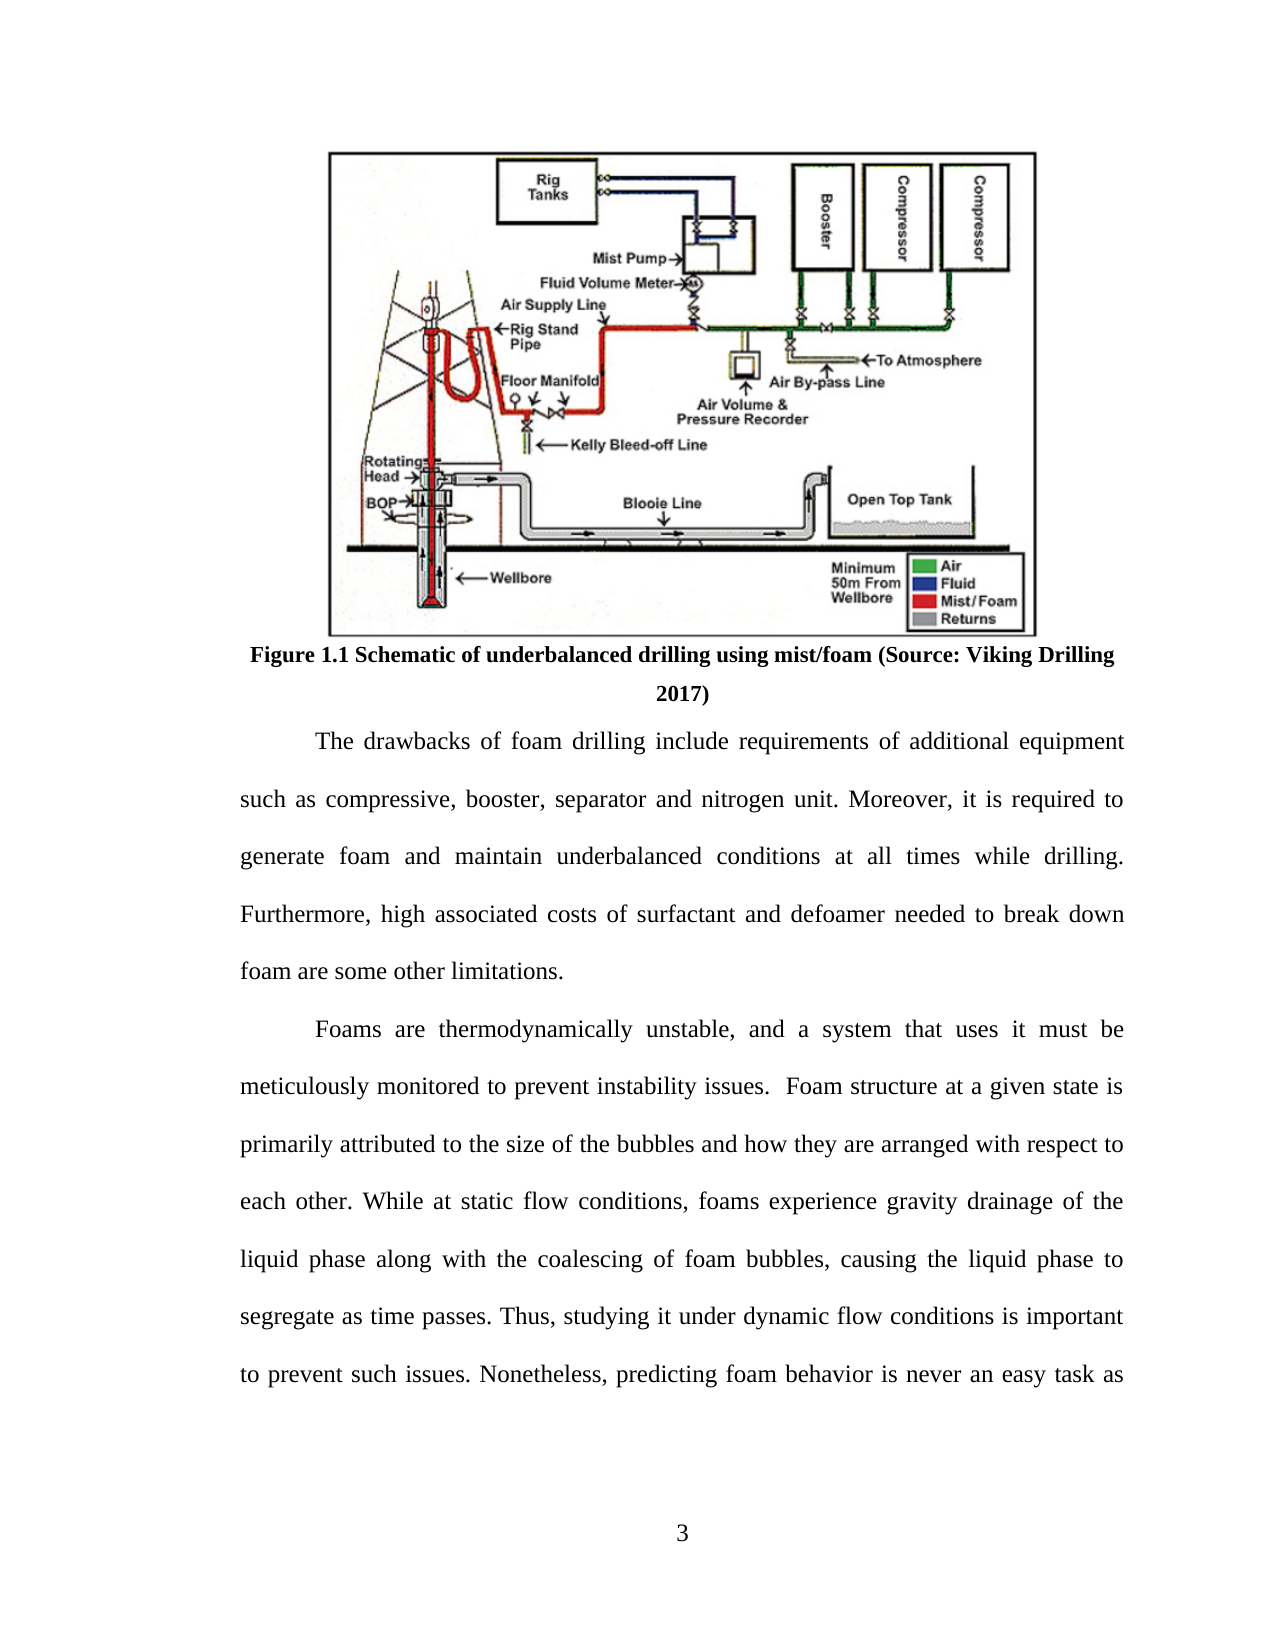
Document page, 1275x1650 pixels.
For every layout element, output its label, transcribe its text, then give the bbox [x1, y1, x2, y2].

text Figure 1.1 Schematic of underbalanced drilling using mist/foam (Source: Viking Drilling 2017) [240, 641, 1125, 707]
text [240, 1014, 1125, 1387]
picture [324, 150, 1041, 641]
text The drawbacks of foam drilling include requirements of additional equipment such as compressive, booster, separator and nitrogen unit. Moreover, it is required to generate foam and maintain underbalanced conditions at all times while drilling. Furthermore, high associated costs of surfactant and defoamer needed to break down foam are some other limitations. [240, 726, 1125, 985]
